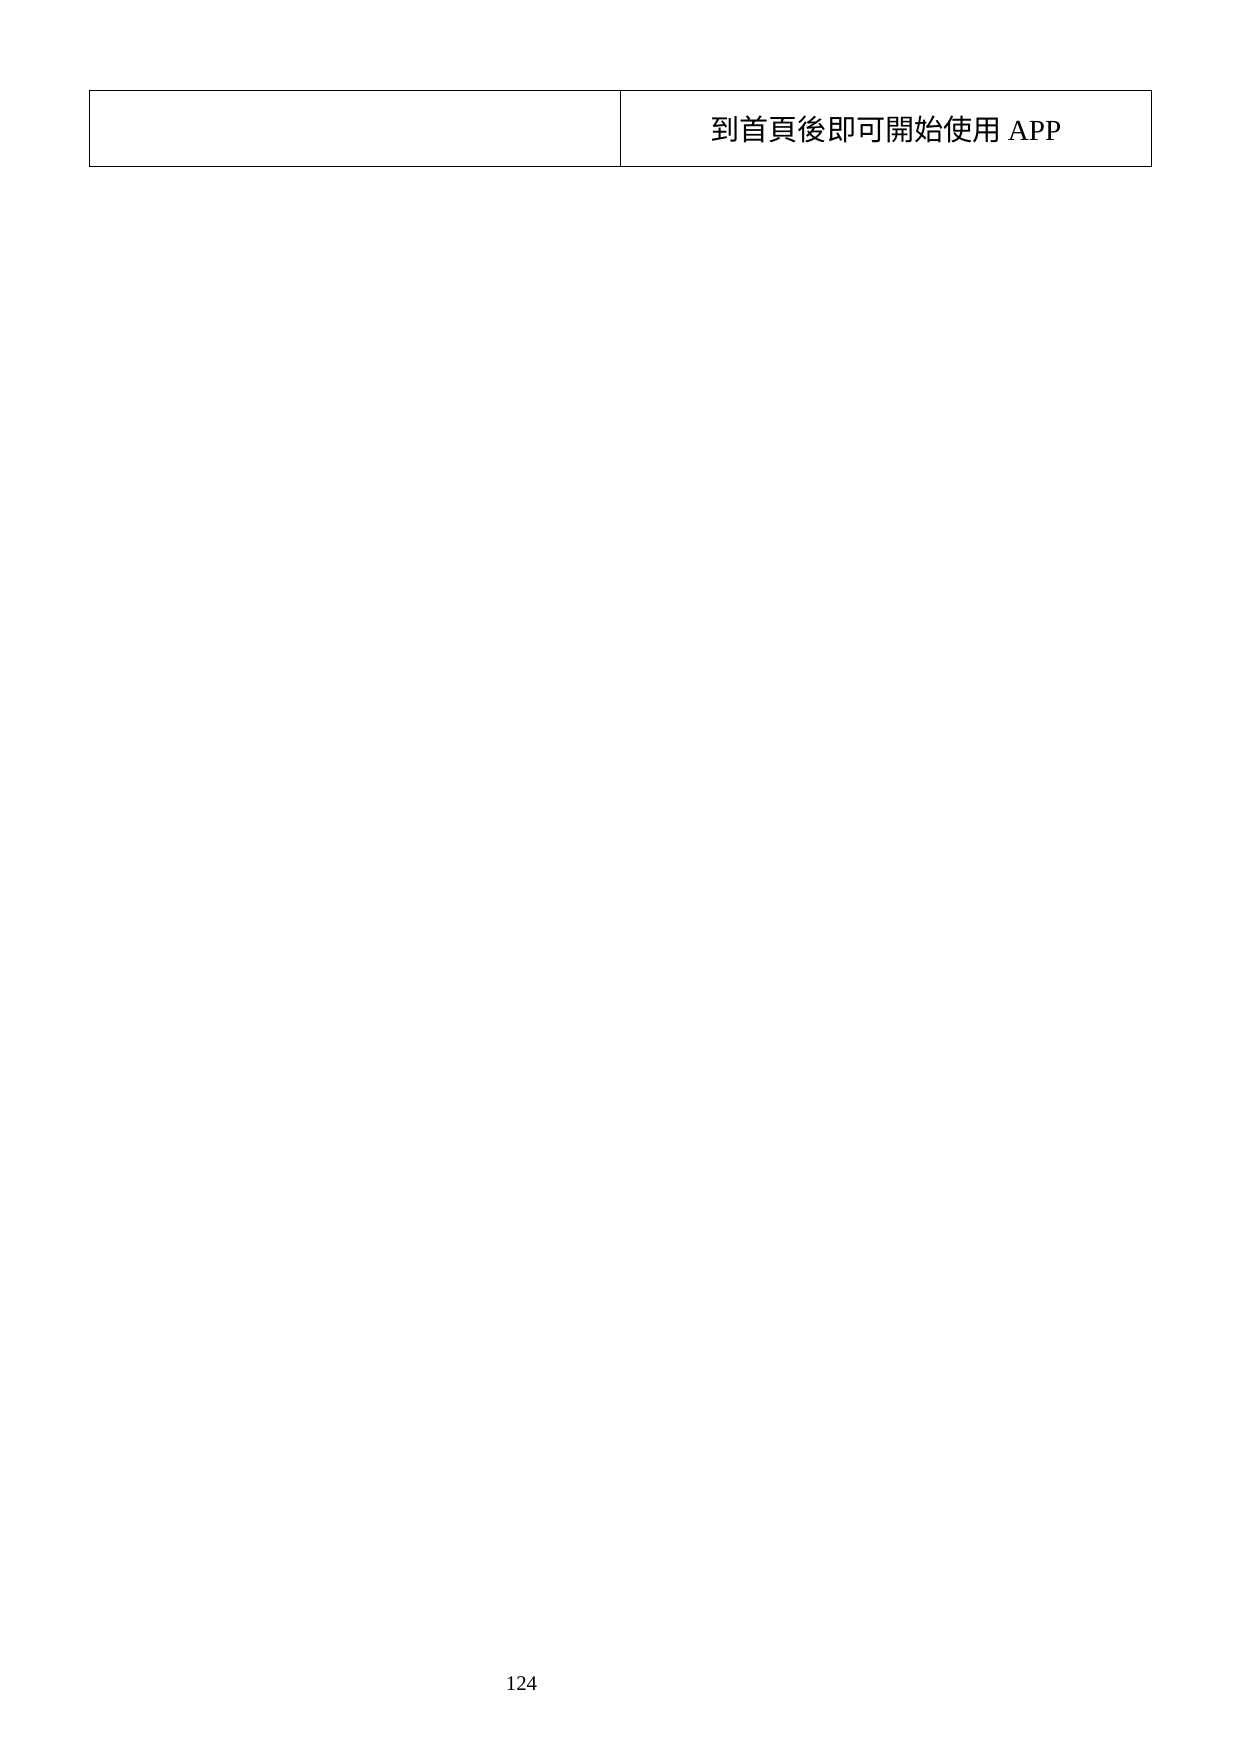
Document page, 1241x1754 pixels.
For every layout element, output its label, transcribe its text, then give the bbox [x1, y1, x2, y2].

table_cell [90, 91, 620, 166]
table_cell 到首頁後即可開始使用APP [621, 91, 1151, 166]
